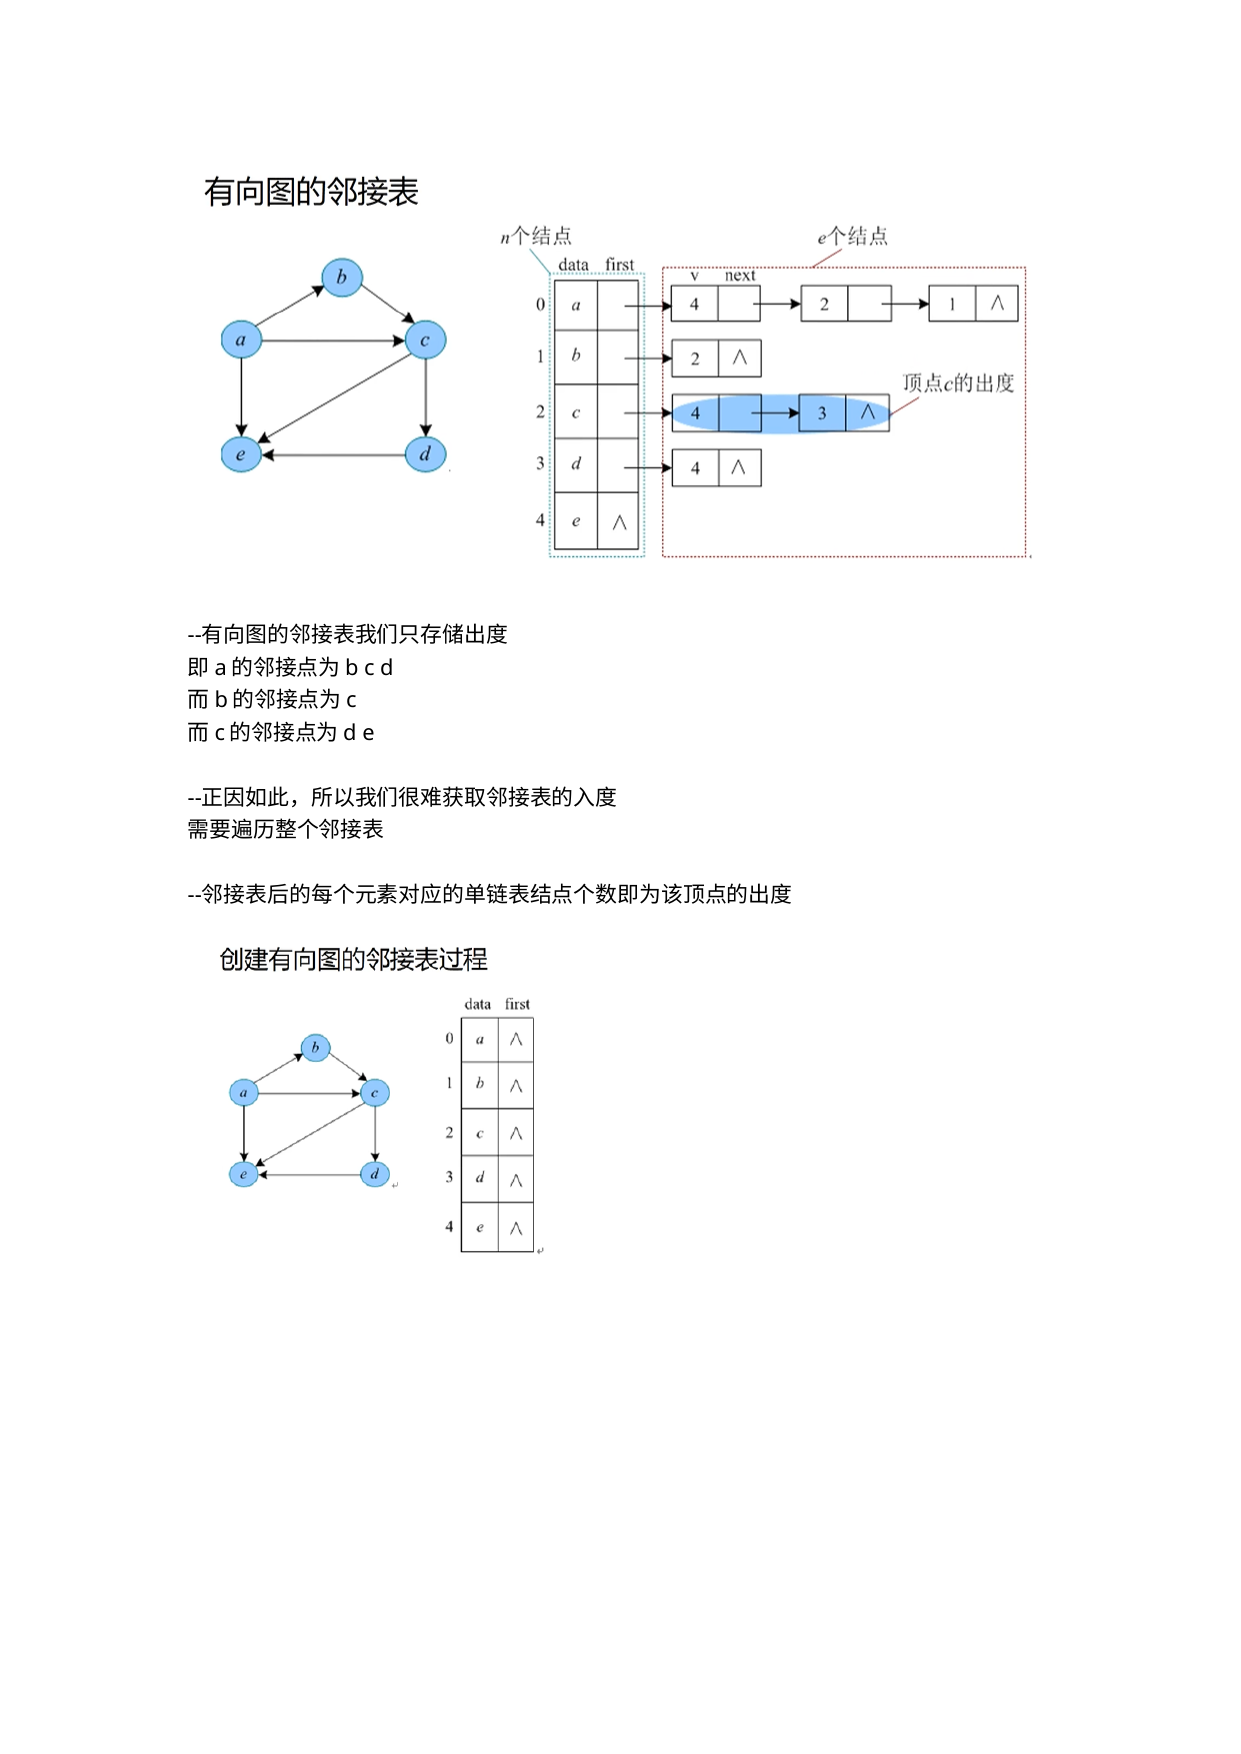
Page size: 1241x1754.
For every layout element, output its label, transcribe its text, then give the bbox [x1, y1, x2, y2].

picture [187, 942, 583, 1294]
text 需要遍历整个邻接表 [187, 812, 1053, 844]
text --有向图的邻接表我们只存储出度 [187, 617, 1053, 649]
text --正因如此，所以我们很难获取邻接表的入度 [187, 779, 1053, 812]
text 而 c的邻接点为d e [187, 714, 1053, 747]
picture [187, 162, 1050, 597]
text --邻接表后的每个元素对应的单链表结点个数即为该顶点的出度 [187, 877, 1053, 909]
text 即 a的邻接点为b c d [187, 649, 1053, 682]
text 而 b的邻接点为c [187, 682, 1053, 714]
